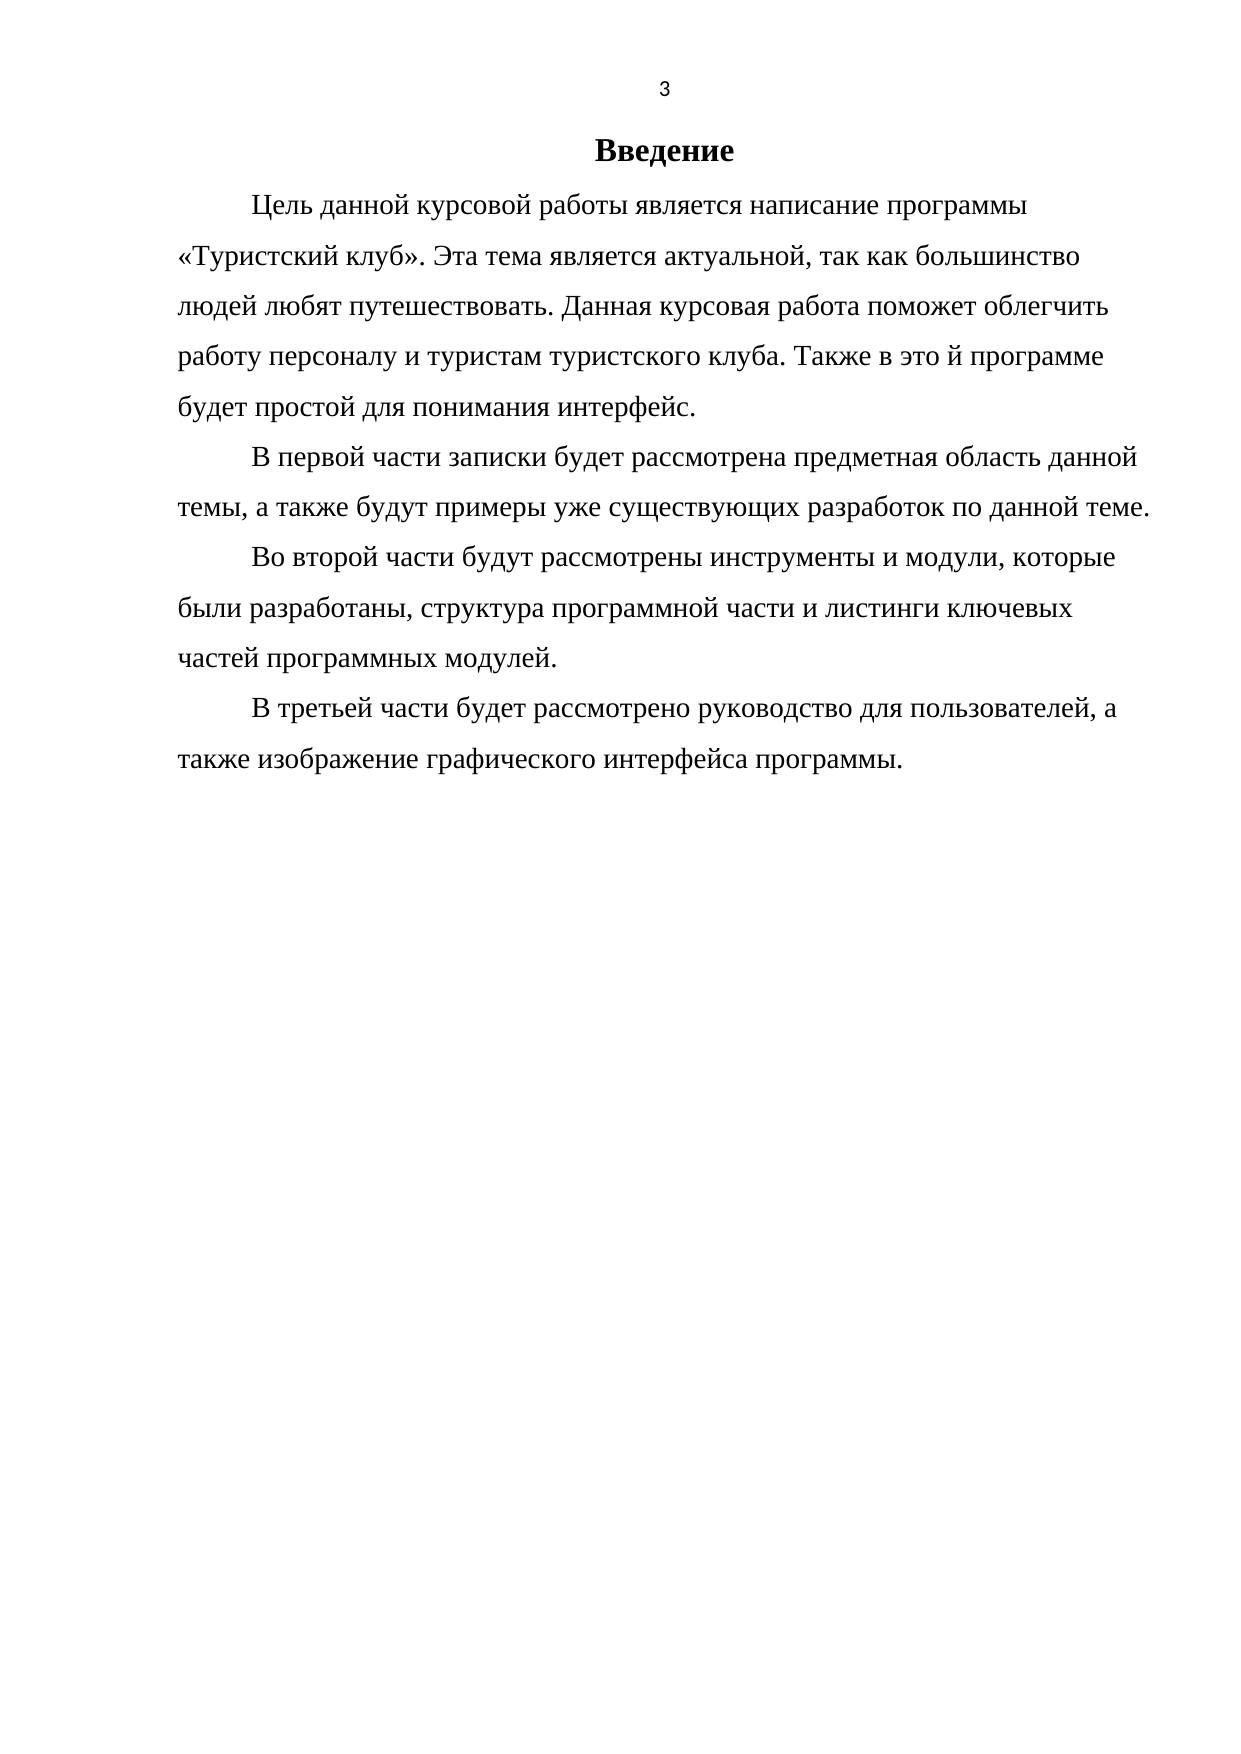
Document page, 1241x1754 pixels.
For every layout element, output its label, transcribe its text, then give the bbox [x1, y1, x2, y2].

text Цель данной курсовой работы является написание программы «Туристский клуб». Эта тема является актуальной, так как большинство людей любят путешествовать. Данная курсовая работа поможет облегчить работу персоналу и туристам туристского клуба. Также в это й программе будет простой для понимания интерфейс. [177, 187, 1152, 422]
text В третьей части будет рассмотрено руководство для пользователей, а также изображение графического интерфейса программы. [177, 691, 1152, 774]
subtitle Введение [177, 130, 1152, 168]
text Во второй части будут рассмотрены инструменты и модули, которые были разработаны, структура программной части и листинги ключевых частей программных модулей. [177, 539, 1152, 674]
text В первой части записки будет рассмотрена предметная область данной темы, а также будут примеры уже существующих разработок по данной теме. [177, 439, 1152, 523]
